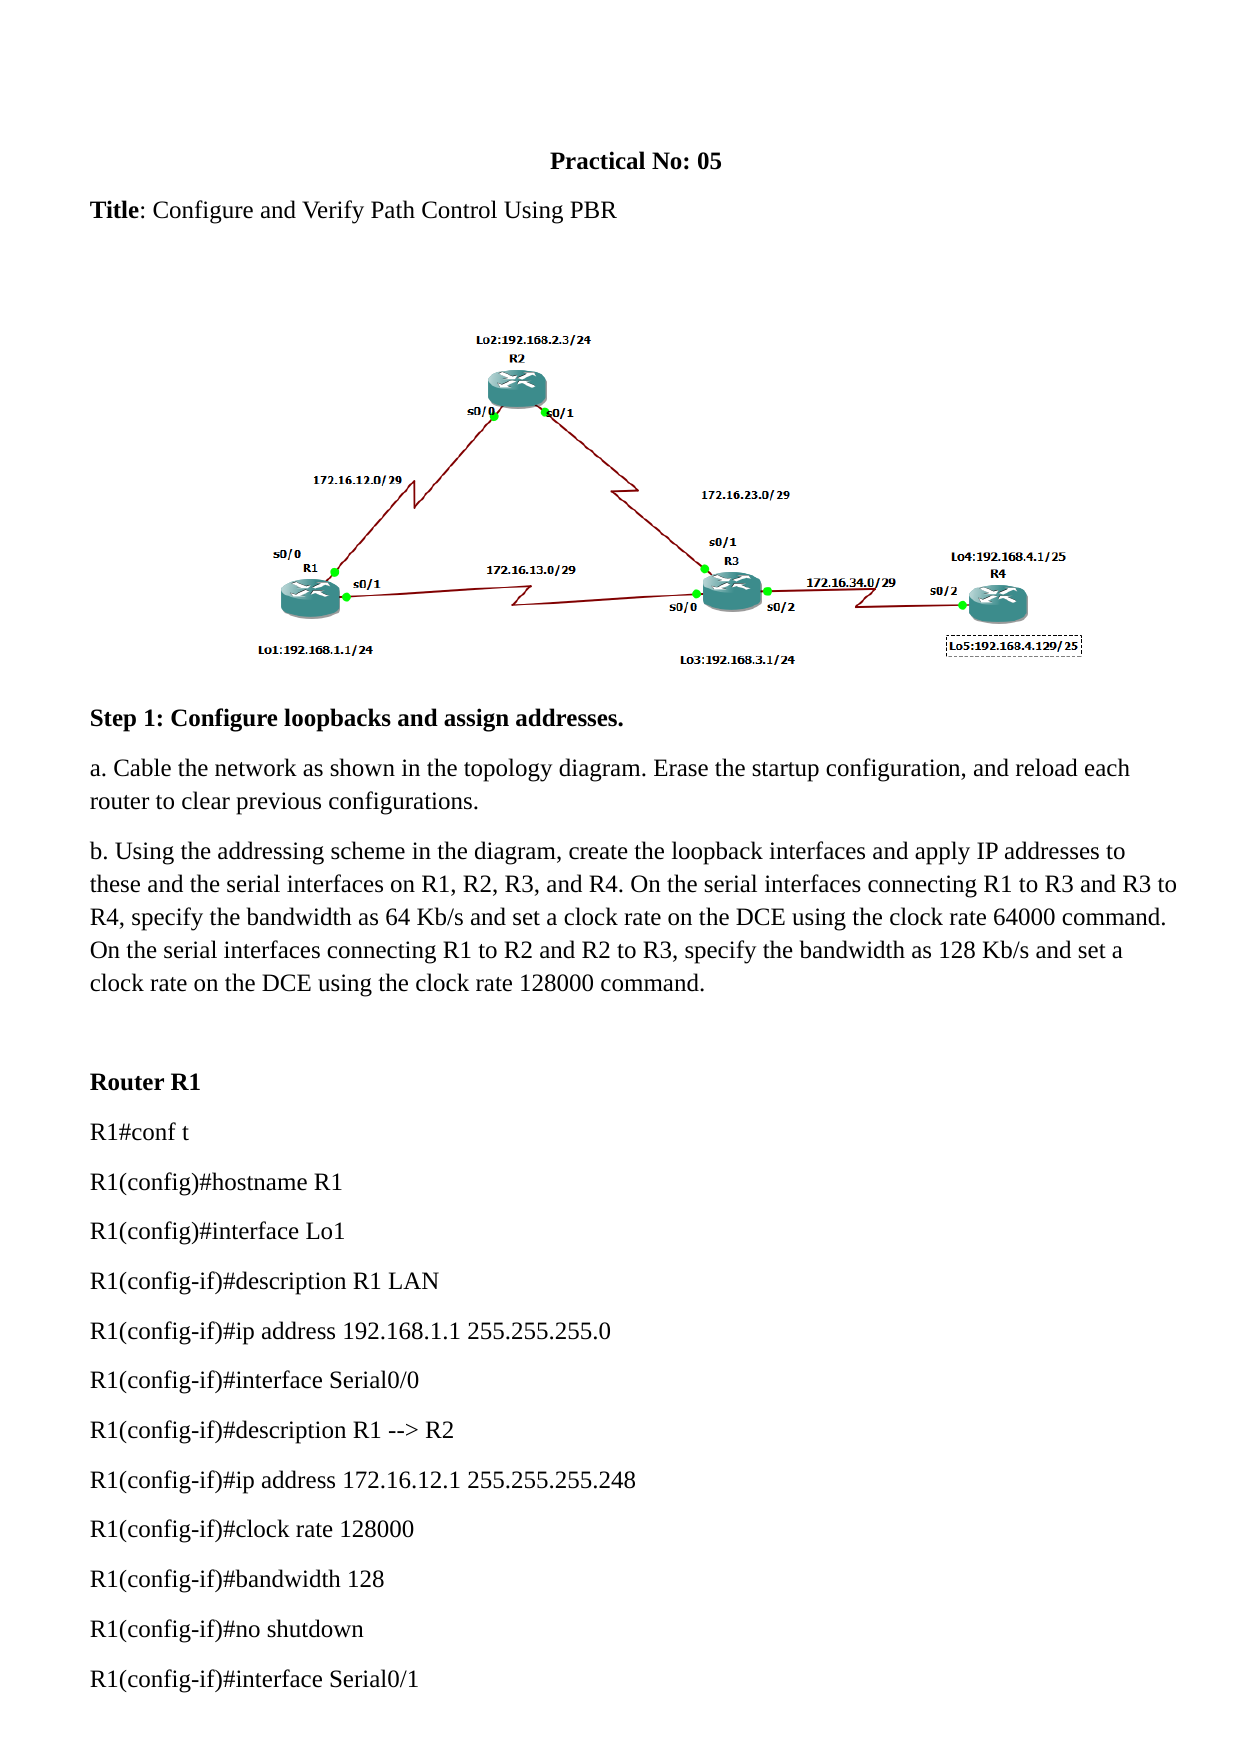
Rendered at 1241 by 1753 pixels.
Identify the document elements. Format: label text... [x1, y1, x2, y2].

text R1(config-if)#no shutdown [89, 1614, 1182, 1643]
text R1(config)#hostname R1 [89, 1167, 1182, 1196]
text R1(config-if)#description R1 LAN [89, 1266, 1182, 1295]
text Step 1: Configure loopbacks and assign addresses. [89, 703, 1182, 732]
text Practical No: 05 [89, 146, 1182, 174]
picture [154, 295, 1117, 682]
text Title: Configure and Verify Path Control Using PBR [89, 196, 1182, 224]
text Router R1 [89, 1067, 1182, 1096]
text R1(config-if)#ip address 192.168.1.1 255.255.255.0 [89, 1316, 1182, 1344]
text R1(config-if)#interface Serial0/1 [89, 1664, 1182, 1692]
text R1(config-if)#description R1 --> R2 [89, 1415, 1182, 1444]
text R1(config-if)#ip address 172.16.12.1 255.255.255.248 [89, 1465, 1182, 1494]
text R1(config-if)#bandwidth 128 [89, 1564, 1182, 1593]
text R1(config)#interface Lo1 [89, 1216, 1182, 1245]
text R1(config-if)#interface Serial0/0 [89, 1366, 1182, 1394]
text a. Cable the network as shown in the topology diagram. Erase the startup configuration, and reload each router to clear previous configurations. [89, 753, 1182, 815]
text R1(config-if)#clock rate 128000 [89, 1514, 1182, 1543]
text b. Using the addressing scheme in the diagram, create the loopback interfaces and apply IP addresses to these and the serial interfaces on R1, R2, R3, and R4. On the serial interfaces connecting R1 to R3 and R3 to R4, specify the bandwidth as 64 Kb/s and set a clock rate on the DCE using the clock rate 64000 command. On the serial interfaces connecting R1 to R2 and R2 to R3, specify the bandwidth as 128 Kb/s and set a clock rate on the DCE using the clock rate 128000 command. [89, 836, 1182, 997]
text R1#conf t [89, 1117, 1182, 1146]
